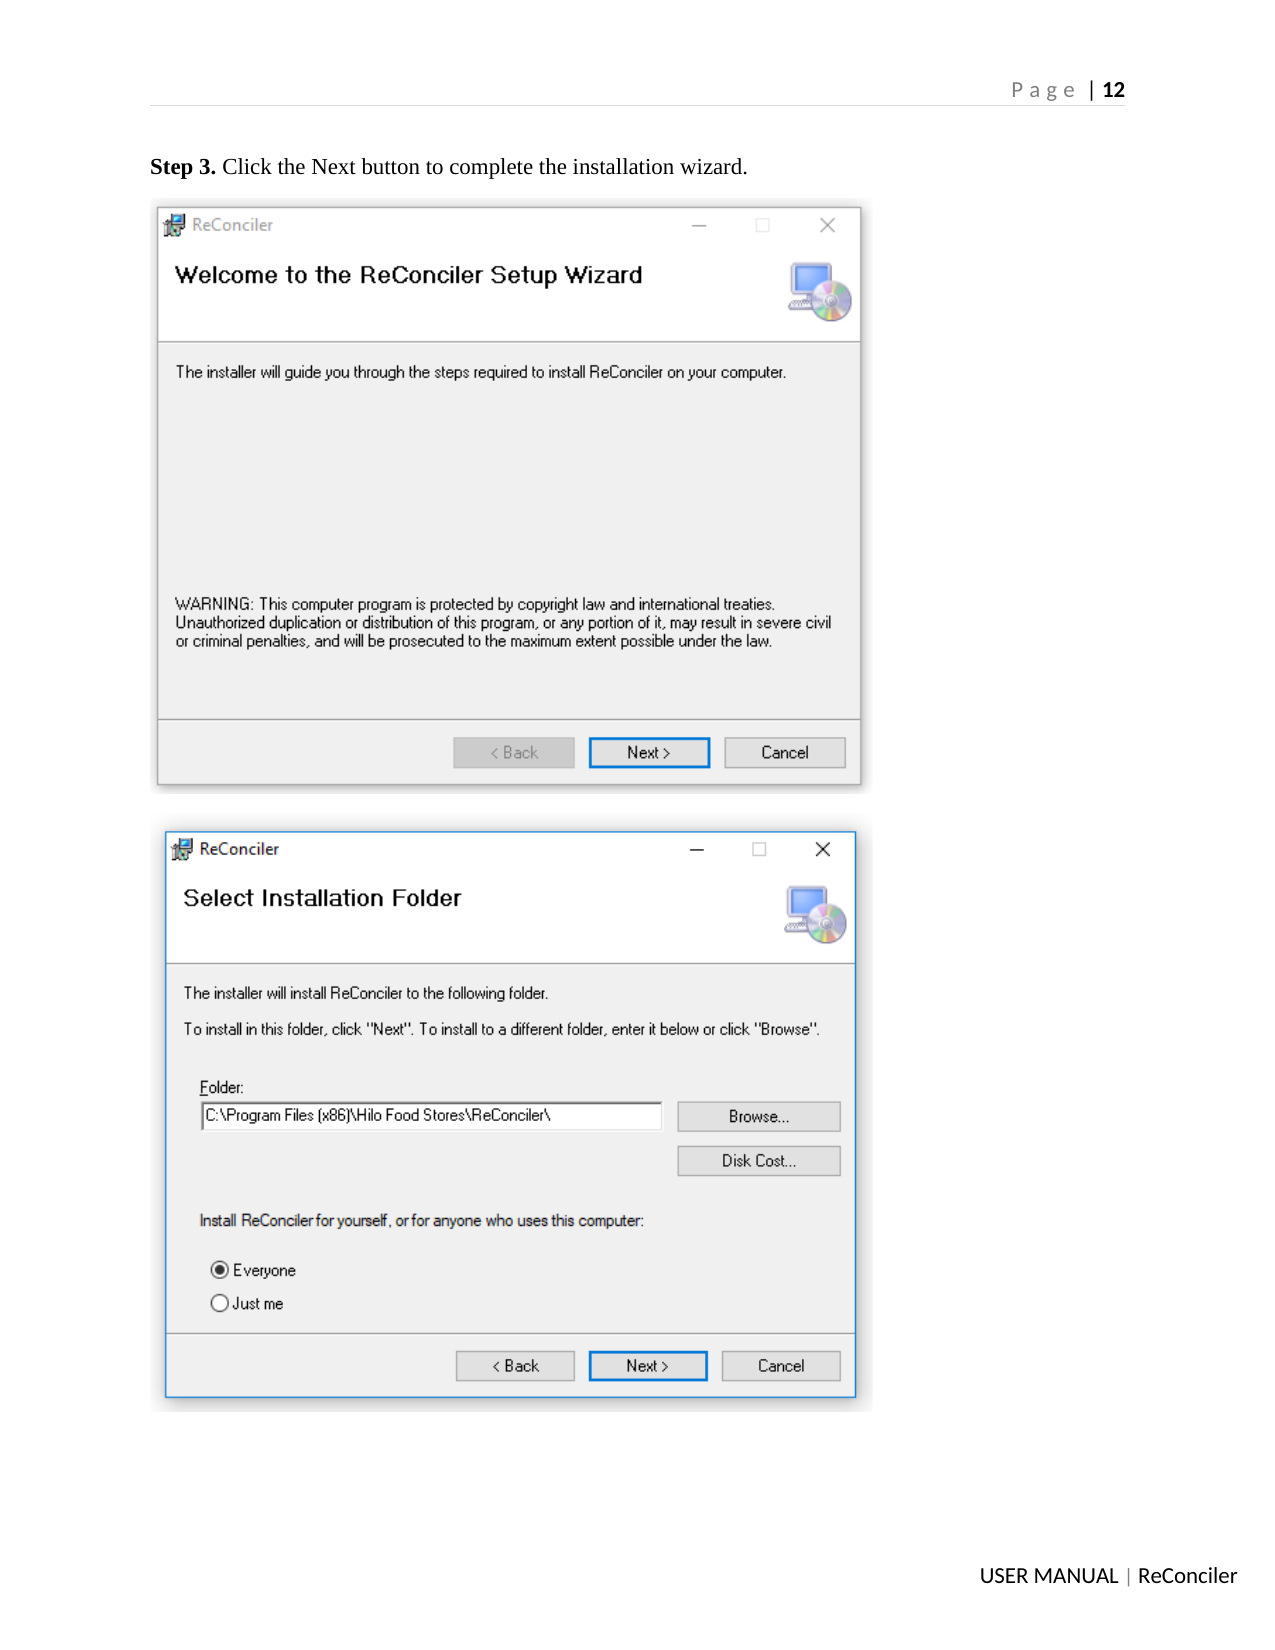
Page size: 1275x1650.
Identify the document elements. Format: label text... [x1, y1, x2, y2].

picture [150, 812, 873, 1412]
picture [150, 198, 873, 794]
text Step 3. Click the Next button to complete the installation wizard. [150, 153, 1125, 179]
